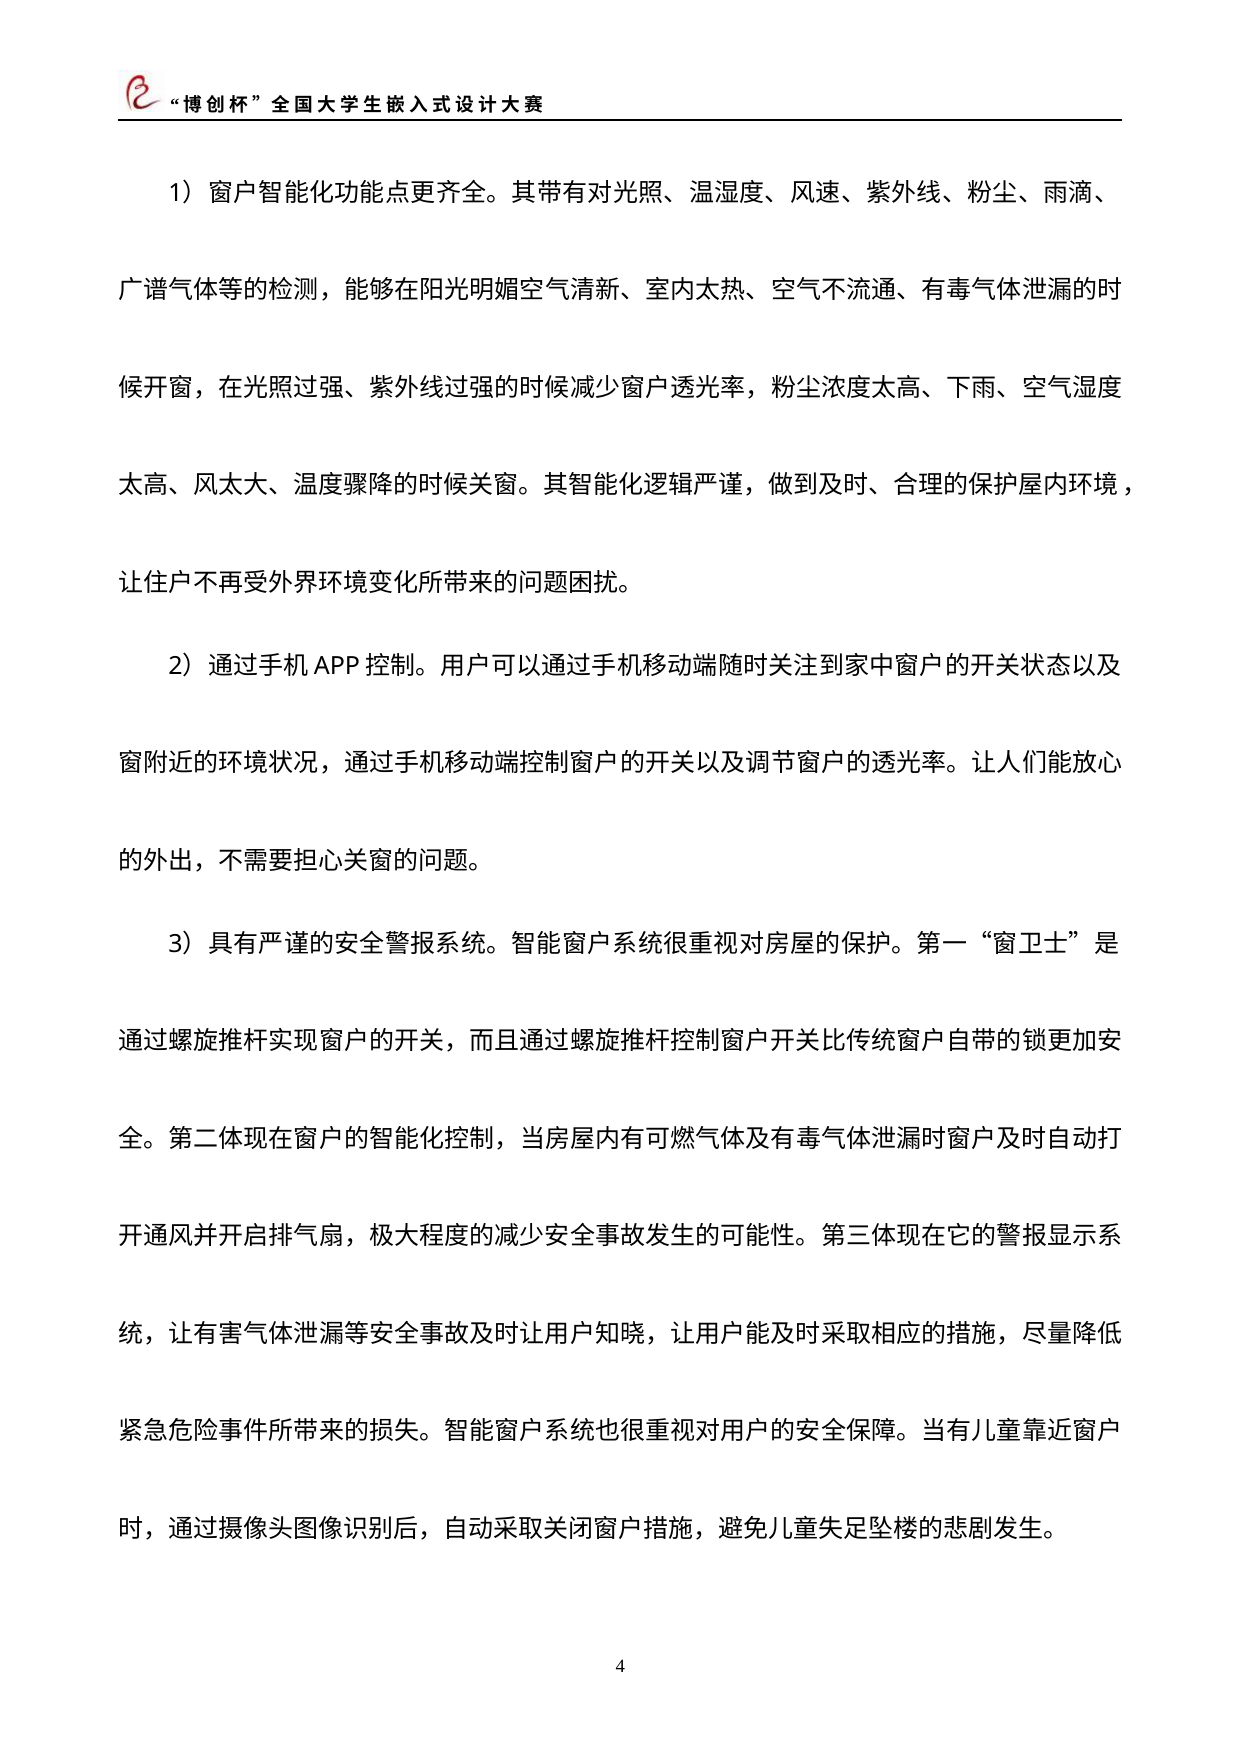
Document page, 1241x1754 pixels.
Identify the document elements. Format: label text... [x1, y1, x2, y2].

picture [118, 70, 166, 112]
text 3）具有严谨的安全警报系统。智能窗户系统很重视对房屋的保护。第一“窗卫士”是通过螺旋推杆实现窗户的开关，而且通过螺旋推杆控制窗户开关比传统窗户自带的锁更加安全。第二体现在窗户的智能化控制，当房屋内有可燃气体及有毒气体泄漏时窗户及时自动打开通风并开启排气扇，极大程度的减少安全事故发生的可能性。第三体现在它的警报显示系统，让有害气体泄漏等安全事故及时让用户知晓，让用户能及时采取相应的措施，尽量降低紧急危险事件所带来的损失。智能窗户系统也很重视对用户的安全保障。当有儿童靠近窗户时，通过摄像头图像识别后，自动采取关闭窗户措施，避免儿童失足坠楼的悲剧发生。 [118, 909, 1122, 1559]
text 1）窗户智能化功能点更齐全。其带有对光照、温湿度、风速、紫外线、粉尘、雨滴、广谱气体等的检测，能够在阳光明媚空气清新、室内太热、空气不流通、有毒气体泄漏的时候开窗，在光照过强、紫外线过强的时候减少窗户透光率，粉尘浓度太高、下雨、空气湿度太高、风太大、温度骤降的时候关窗。其智能化逻辑严谨，做到及时、合理的保护屋内环境，让住户不再受外界环境变化所带来的问题困扰。 [118, 158, 1122, 613]
text 2）通过手机APP控制。用户可以通过手机移动端随时关注到家中窗户的开关状态以及窗附近的环境状况，通过手机移动端控制窗户的开关以及调节窗户的透光率。让人们能放心的外出，不需要担心关窗的问题。 [118, 631, 1122, 891]
